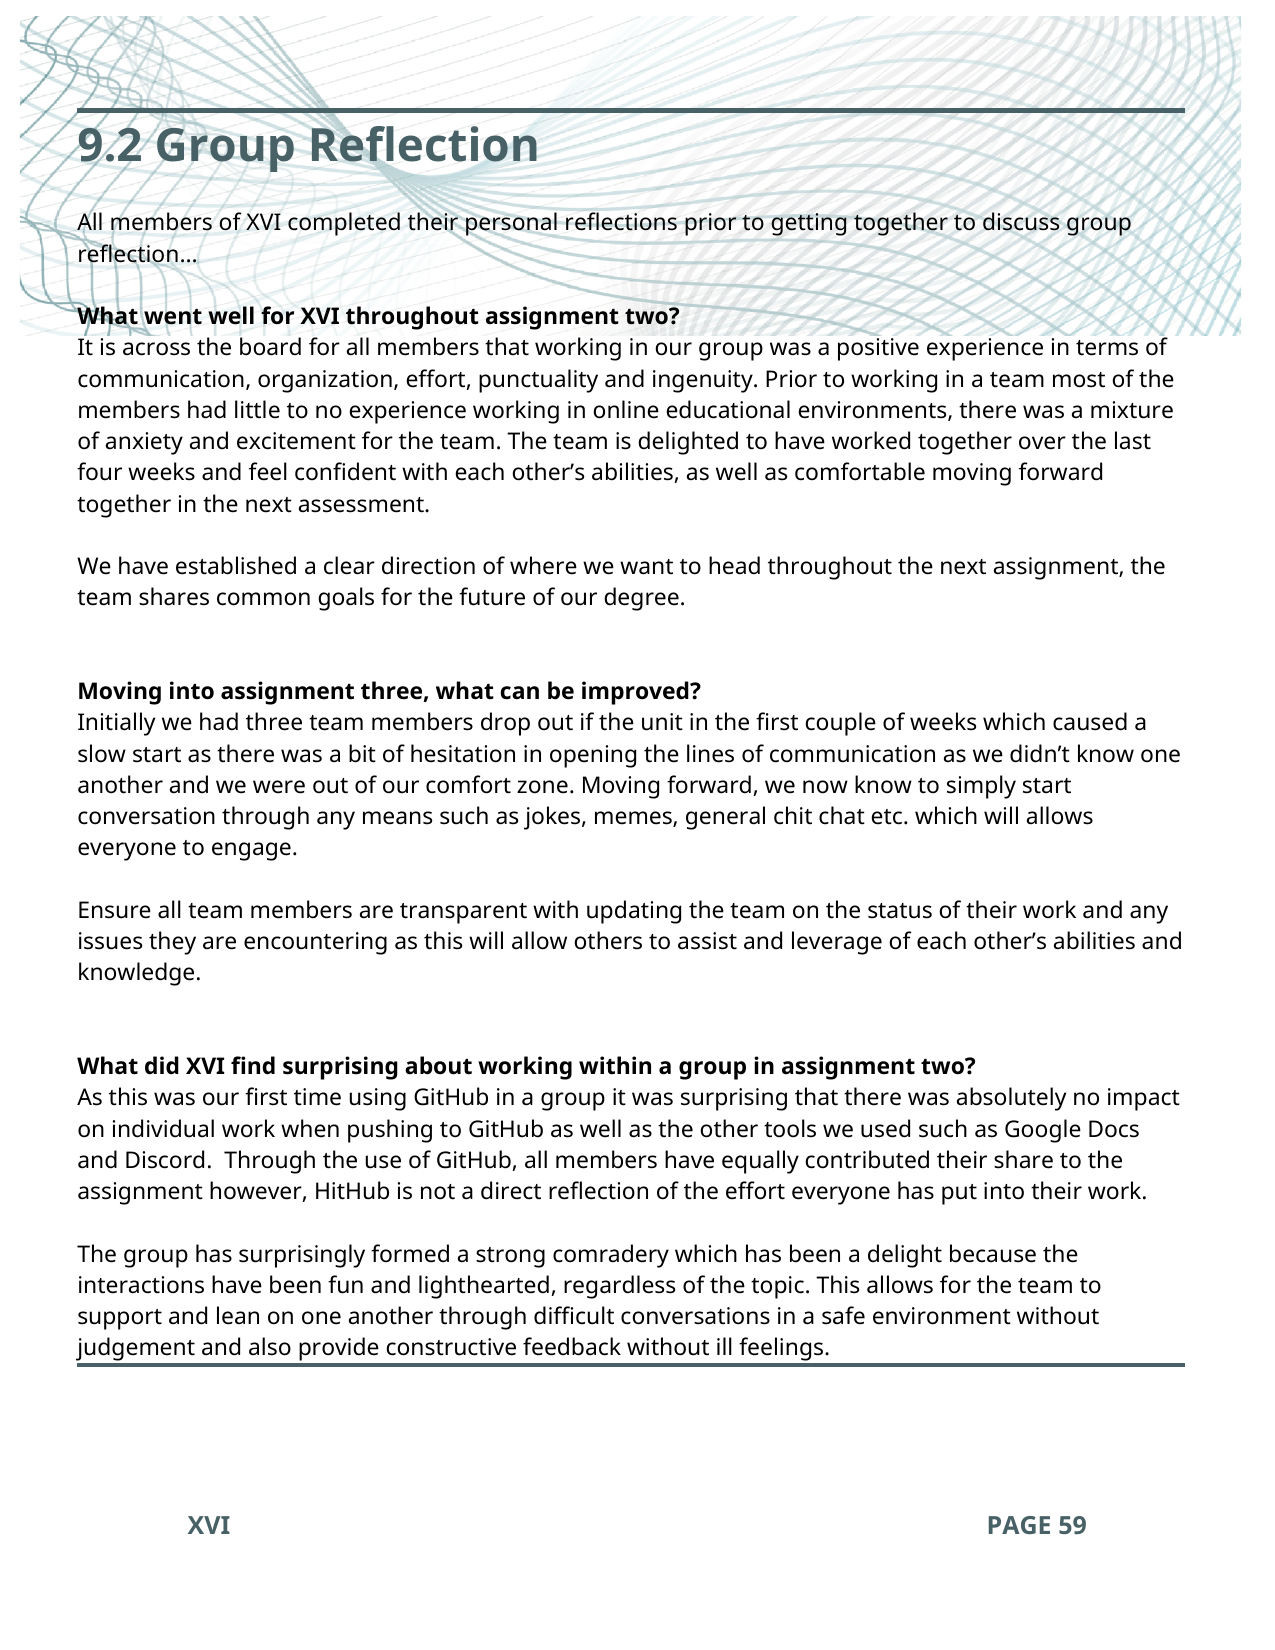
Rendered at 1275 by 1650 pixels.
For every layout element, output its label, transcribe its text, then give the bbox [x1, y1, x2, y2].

table_header 9.2 Group Reflection All members of XVI completed their personal reflections prior to getting together to discuss group reflection… What went well for XVI throughout assignment two? It is across the board for all members that working in our group was a positive experience in terms of communication, organization, effort, punctuality and ingenuity. Prior to working in a team most of the members had little to no experience working in online educational environments, there was a mixture of anxiety and excitement for the team. The team is delighted to have worked together over the last four weeks and feel confident with each other’s abilities, as well as comfortable moving forward together in the next assessment. We have established a clear direction of where we want to head throughout the next assignment, the team shares common goals for the future of our degree. Moving into assignment three, what can be improved? Initially we had three team members drop out if the unit in the first couple of weeks which caused a slow start as there was a bit of hesitation in opening the lines of communication as we didn’t know one another and we were out of our comfort zone. Moving forward, we now know to simply start conversation through any means such as jokes, memes, general chit chat etc. which will allows everyone to engage. Ensure all team members are transparent with updating the team on the status of their work and any issues they are encountering as this will allow others to assist and leverage of each other’s abilities and knowledge. What did XVI find surprising about working within a group in assignment two? As this was our first time using GitHub in a group it was surprising that there was absolutely no impact on individual work when pushing to GitHub as well as the other tools we used such as Google Docs and Discord. Through the use of GitHub, all members have equally contributed their share to the assignment however, HitHub is not a direct reflection of the effort everyone has put into their work. The group has surprisingly formed a strong comradery which has been a delight because the interactions have been fun and lighthearted, regardless of the topic. This allows for the team to support and lean on one another through difficult conversations in a safe environment without judgement and also provide constructive feedback without ill feelings. [77, 113, 1184, 1362]
picture [19, 16, 1242, 336]
